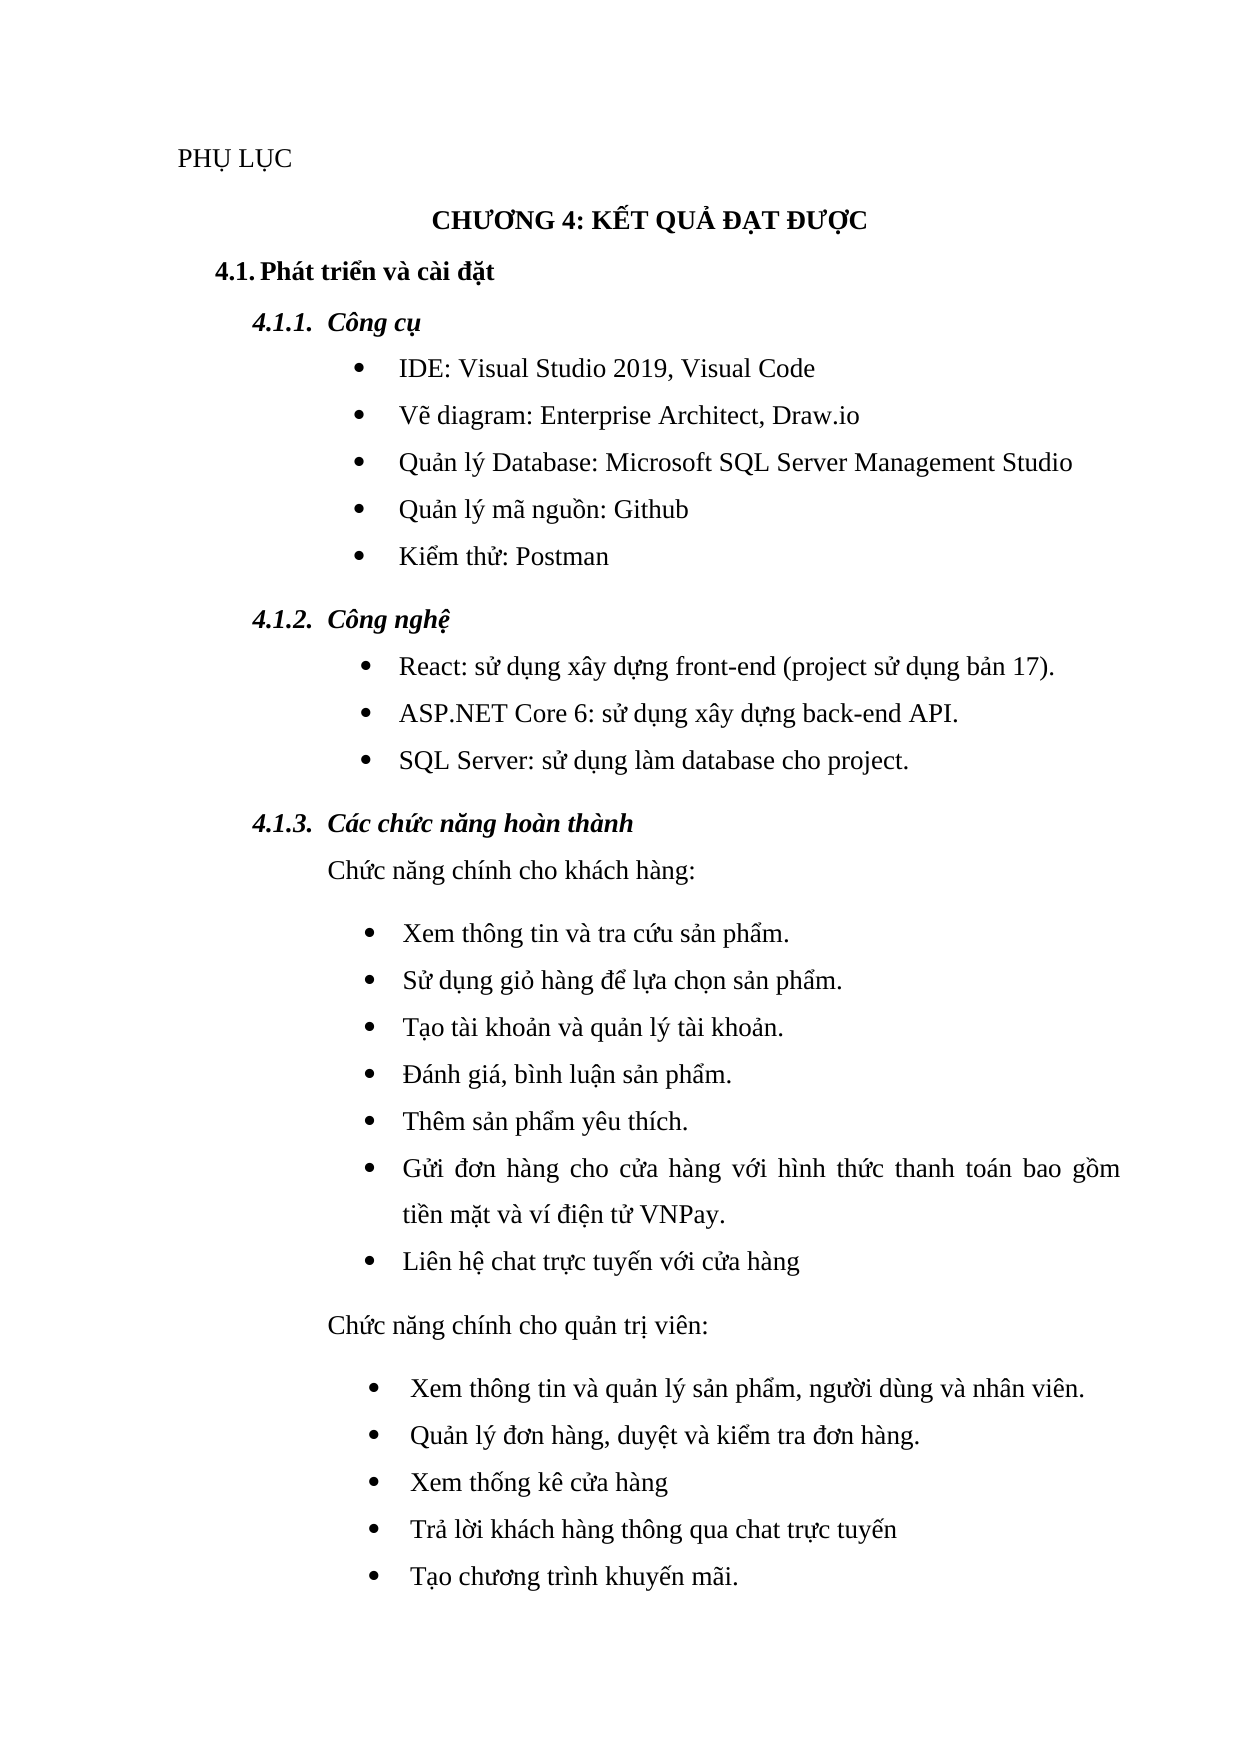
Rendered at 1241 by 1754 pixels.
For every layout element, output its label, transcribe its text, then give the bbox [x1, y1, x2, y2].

subtitle Các chức năng hoàn thành [252, 807, 1122, 838]
list ASP.NET Core 6: sử dụng xây dựng back-end API. [361, 697, 1122, 728]
list Tạo tài khoản và quản lý tài khoản. [365, 1011, 1122, 1042]
list Kiểm thử: Postman [354, 540, 1122, 571]
list Xem thống kê cửa hàng [369, 1466, 1122, 1497]
list Vẽ diagram: Enterprise Architect, Draw.io [354, 399, 1122, 431]
list Quản lý Database: Microsoft SQL Server Management Studio [354, 446, 1122, 477]
list Gửi đơn hàng cho cửa hàng với hình thức thanh toán bao gồm tiền mặt và ví điện tử VNPay. [365, 1152, 1122, 1230]
text Chức năng chính cho khách hàng: [177, 854, 1122, 885]
subtitle Phát triển và cài đặt [215, 255, 1122, 286]
list Xem thông tin và tra cứu sản phẩm. [365, 917, 1122, 949]
list IDE: Visual Studio 2019, Visual Code [354, 352, 1122, 384]
subtitle Công nghệ [252, 603, 1122, 634]
list Thêm sản phẩm yêu thích. [365, 1105, 1122, 1136]
list React: sử dụng xây dựng front-end (project sử dụng bản 17). [361, 650, 1122, 681]
list Quản lý mã nguồn: Github [354, 493, 1122, 524]
subtitle Công cụ [252, 306, 1122, 337]
list Liên hệ chat trực tuyến với cửa hàng [365, 1245, 1122, 1276]
list SQL Server: sử dụng làm database cho project. [361, 744, 1122, 775]
list Xem thông tin và quản lý sản phẩm, người dùng và nhân viên. [369, 1372, 1122, 1403]
list Tạo chương trình khuyến mãi. [369, 1559, 1122, 1591]
list Đánh giá, bình luận sản phẩm. [365, 1058, 1122, 1089]
subtitle CHƯƠNG 4: KẾT QUẢ ĐẠT ĐƯỢC [177, 204, 1122, 235]
list Quản lý đơn hàng, duyệt và kiểm tra đơn hàng. [369, 1419, 1122, 1450]
list Trả lời khách hàng thông qua chat trực tuyến [369, 1513, 1122, 1544]
text Chức năng chính cho quản trị viên: [177, 1309, 1122, 1340]
list Sử dụng giỏ hàng để lựa chọn sản phẩm. [365, 964, 1122, 996]
